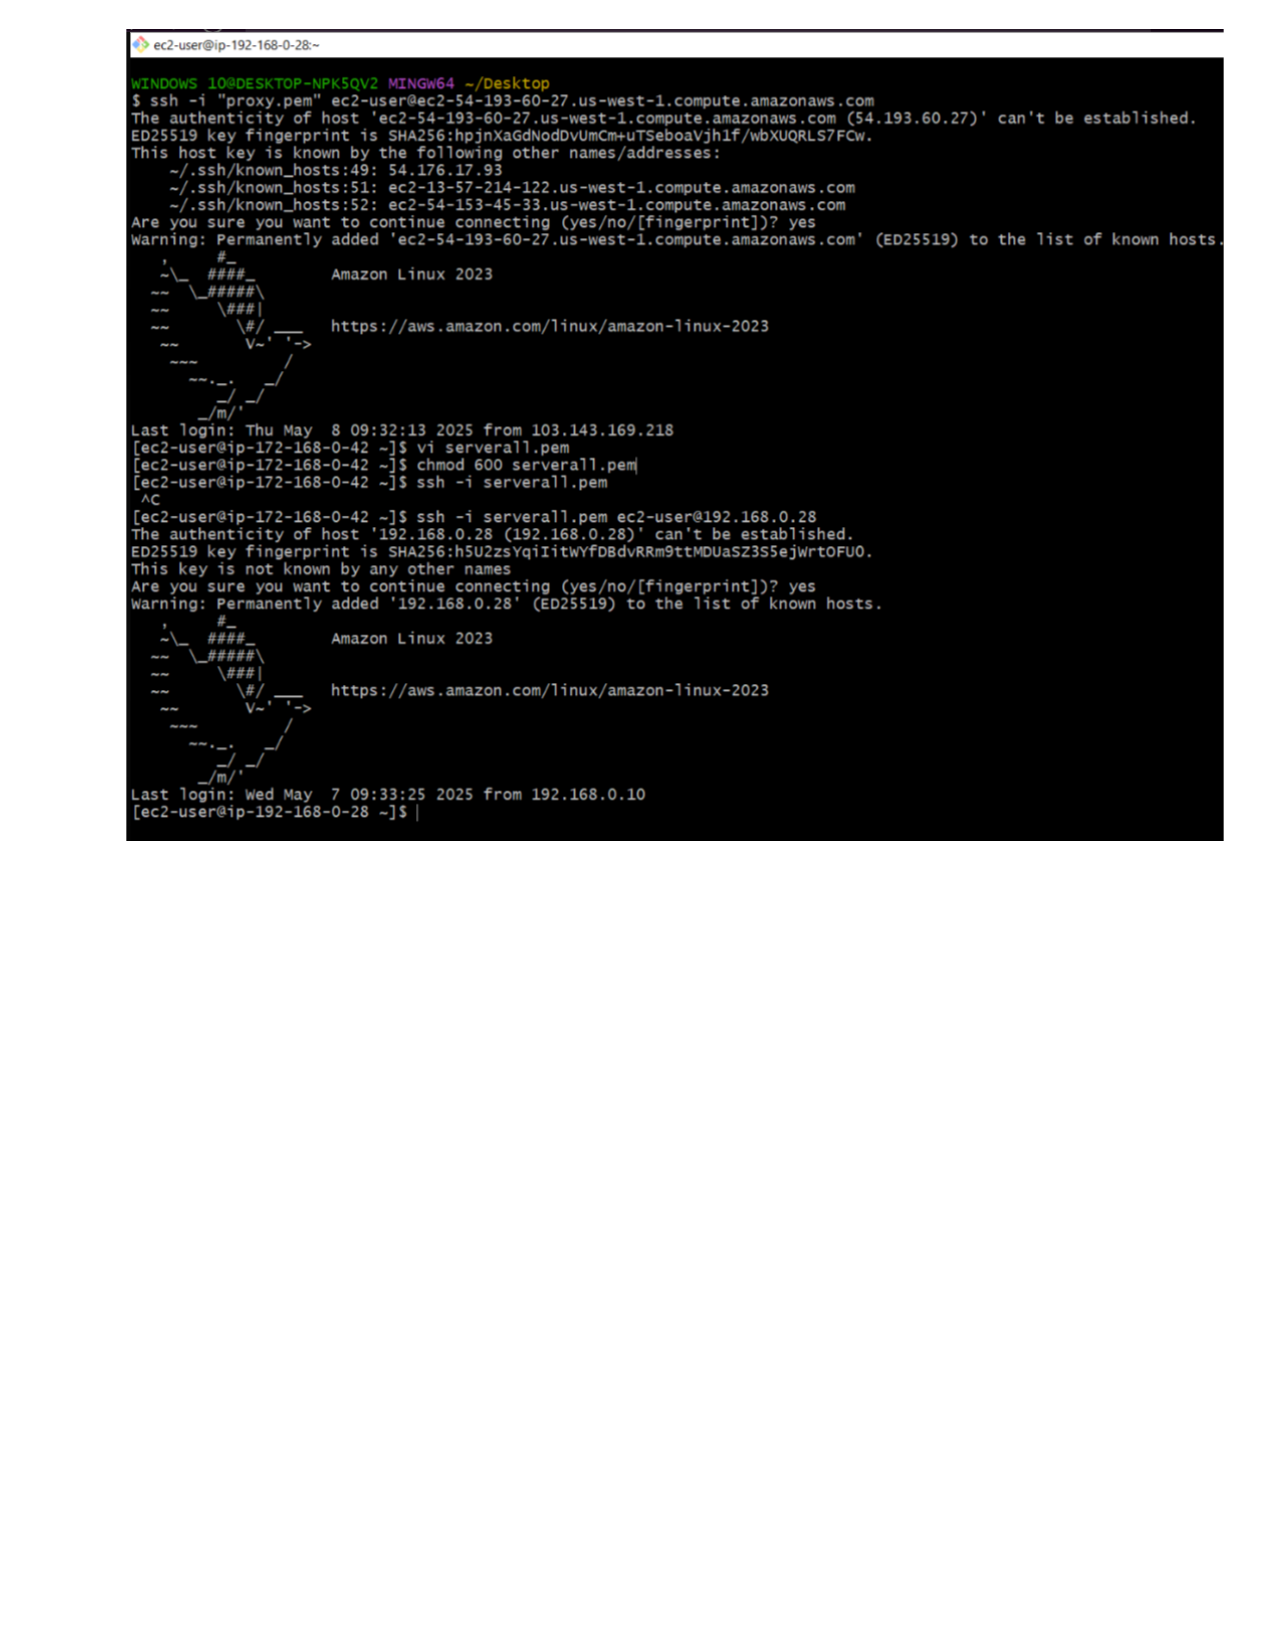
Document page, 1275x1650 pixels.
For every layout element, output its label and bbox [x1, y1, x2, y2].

picture [126, 29, 1224, 841]
